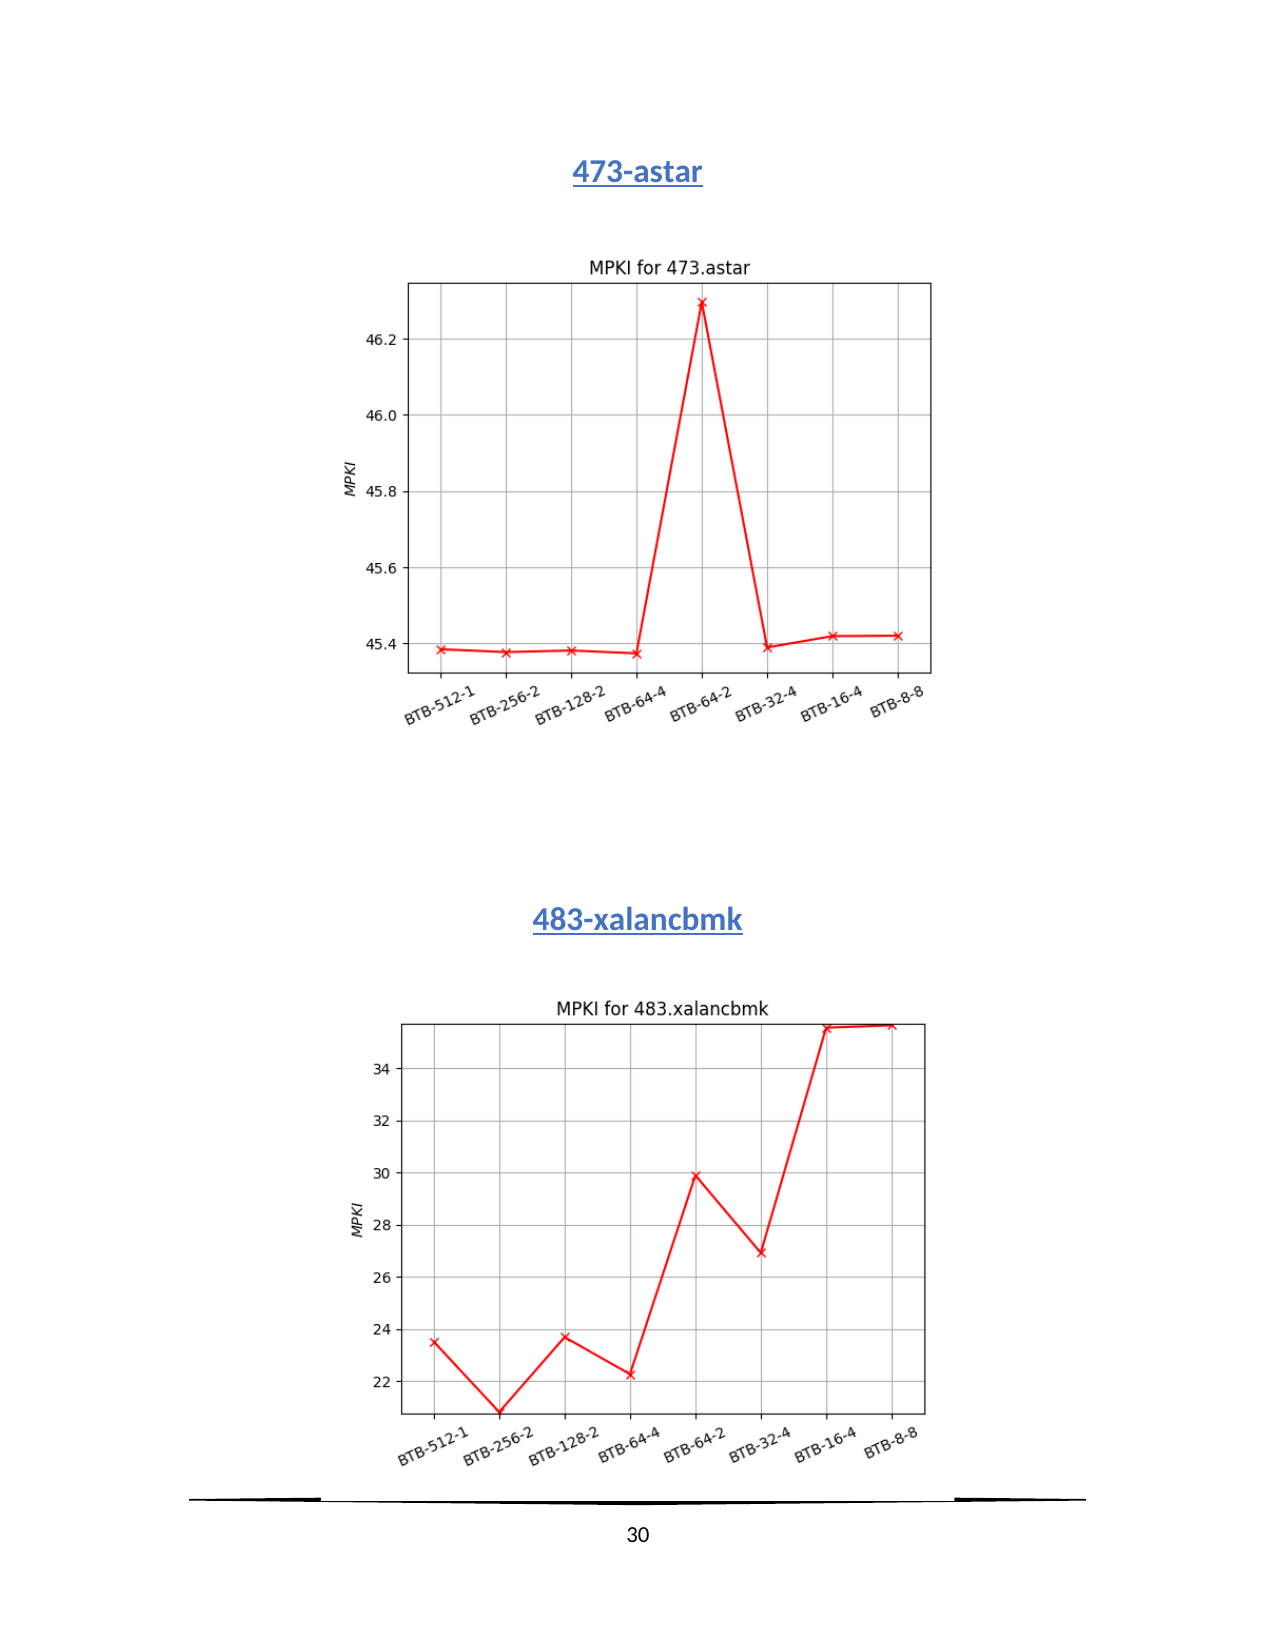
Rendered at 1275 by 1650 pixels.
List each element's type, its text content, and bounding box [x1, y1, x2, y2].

text 483-xalancbmk [187, 898, 1087, 939]
text 473-astar [187, 150, 1087, 191]
picture [313, 228, 962, 760]
picture [320, 969, 955, 1501]
